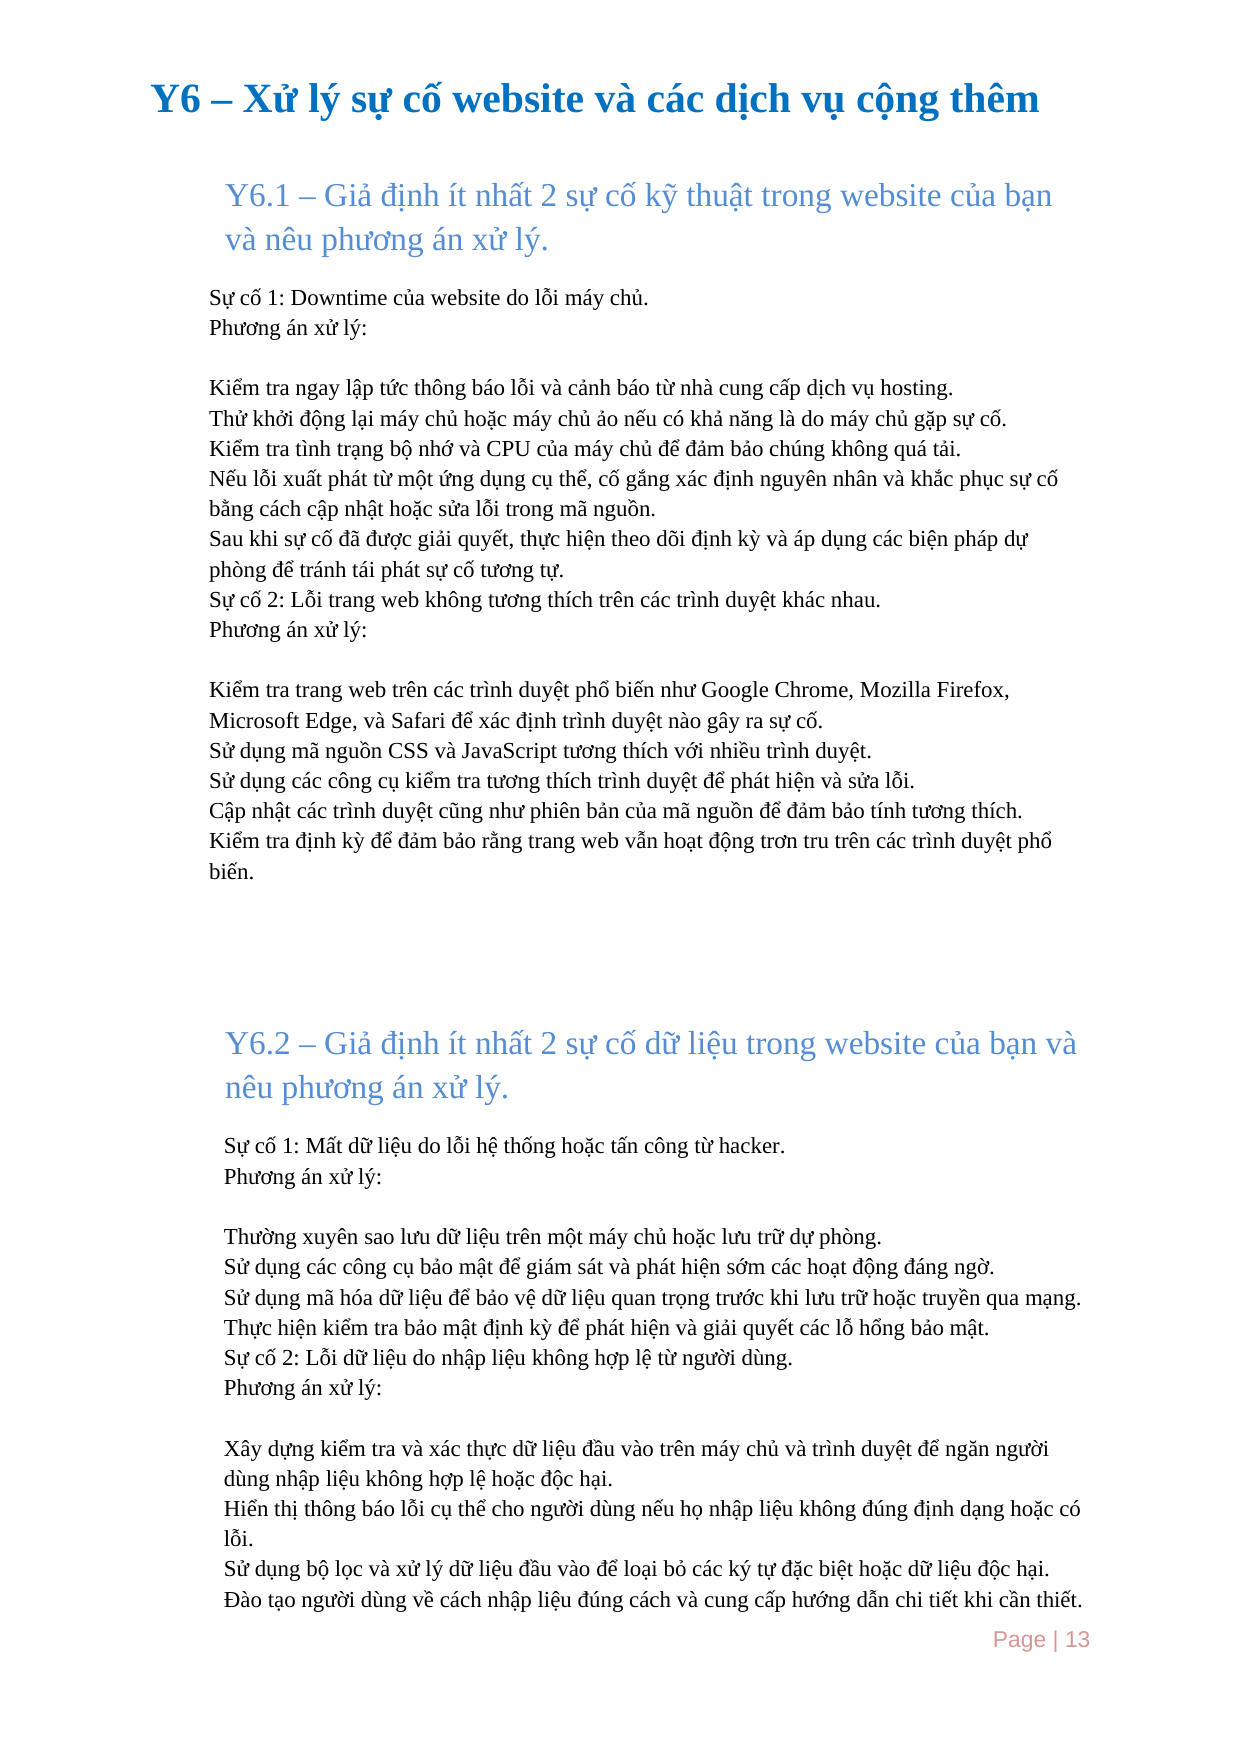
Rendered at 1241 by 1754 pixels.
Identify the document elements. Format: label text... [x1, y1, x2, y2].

text Phương án xử lý: [209, 314, 1090, 340]
text Kiểm tra ngay lập tức thông báo lỗi và cảnh báo từ nhà cung cấp dịch vụ hosting. [209, 374, 1090, 401]
text Sử dụng mã hóa dữ liệu để bảo vệ dữ liệu quan trọng trước khi lưu trữ hoặc truyền qua mạng. [224, 1284, 1090, 1310]
text Nếu lỗi xuất phát từ một ứng dụng cụ thể, cố gắng xác định nguyên nhân và khắc phục sự cố bằng cách cập nhật hoặc sửa lỗi trong mã nguồn. [209, 465, 1090, 522]
text Kiểm tra trang web trên các trình duyệt phổ biến như Google Chrome, Mozilla Firefox, Microsoft Edge, và Safari để xác định trình duyệt nào gây ra sự cố. [209, 676, 1090, 733]
text Kiểm tra tình trạng bộ nhớ và CPU của máy chủ để đảm bảo chúng không quá tải. [209, 435, 1090, 461]
text Cập nhật các trình duyệt cũng như phiên bản của mã nguồn để đảm bảo tính tương thích. [209, 797, 1090, 824]
subtitle Y6 – Xử lý sự cố website và các dịch vụ cộng thêm [150, 74, 1090, 122]
text Sử dụng mã nguồn CSS và JavaScript tương thích với nhiều trình duyệt. [209, 737, 1090, 763]
text Sau khi sự cố đã được giải quyết, thực hiện theo dõi định kỳ và áp dụng các biện pháp dự phòng để tránh tái phát sự cố tương tự. [209, 525, 1090, 582]
text Xây dựng kiểm tra và xác thực dữ liệu đầu vào trên máy chủ và trình duyệt để ngăn người dùng nhập liệu không hợp lệ hoặc độc hại. [224, 1435, 1090, 1491]
subtitle Y6.2 – Giả định ít nhất 2 sự cố dữ liệu trong website của bạn và nêu phương án xử lý. [225, 1024, 1090, 1106]
text Sử dụng các công cụ kiểm tra tương thích trình duyệt để phát hiện và sửa lỗi. [209, 767, 1090, 793]
text Sự cố 2: Lỗi trang web không tương thích trên các trình duyệt khác nhau. [209, 586, 1090, 612]
text Kiểm tra định kỳ để đảm bảo rằng trang web vẫn hoạt động trơn tru trên các trình duyệt phổ biến. [209, 827, 1090, 884]
text Sự cố 2: Lỗi dữ liệu do nhập liệu không hợp lệ từ người dùng. [224, 1344, 1090, 1370]
text Thử khởi động lại máy chủ hoặc máy chủ ảo nếu có khả năng là do máy chủ gặp sự cố. [209, 404, 1090, 431]
text Sử dụng bộ lọc và xử lý dữ liệu đầu vào để loại bỏ các ký tự đặc biệt hoặc dữ liệu độc hại. [224, 1556, 1090, 1582]
text Sự cố 1: Mất dữ liệu do lỗi hệ thống hoặc tấn công từ hacker. [224, 1133, 1090, 1159]
text Phương án xử lý: [209, 616, 1090, 642]
text Thực hiện kiểm tra bảo mật định kỳ để phát hiện và giải quyết các lỗ hổng bảo mật. [224, 1314, 1090, 1340]
subtitle Y6.1 – Giả định ít nhất 2 sự cố kỹ thuật trong website của bạn và nêu phương án xử lý. [225, 175, 1090, 257]
text Sự cố 1: Downtime của website do lỗi máy chủ. [209, 284, 1090, 310]
text Sử dụng các công cụ bảo mật để giám sát và phát hiện sớm các hoạt động đáng ngờ. [224, 1253, 1090, 1280]
text Hiển thị thông báo lỗi cụ thể cho người dùng nếu họ nhập liệu không đúng định dạng hoặc có lỗi. [224, 1495, 1090, 1552]
text Phương án xử lý: [224, 1163, 1090, 1189]
text Phương án xử lý: [224, 1374, 1090, 1401]
text Thường xuyên sao lưu dữ liệu trên một máy chủ hoặc lưu trữ dự phòng. [224, 1223, 1090, 1249]
text Đào tạo người dùng về cách nhập liệu đúng cách và cung cấp hướng dẫn chi tiết khi cần thiết. [224, 1586, 1090, 1612]
